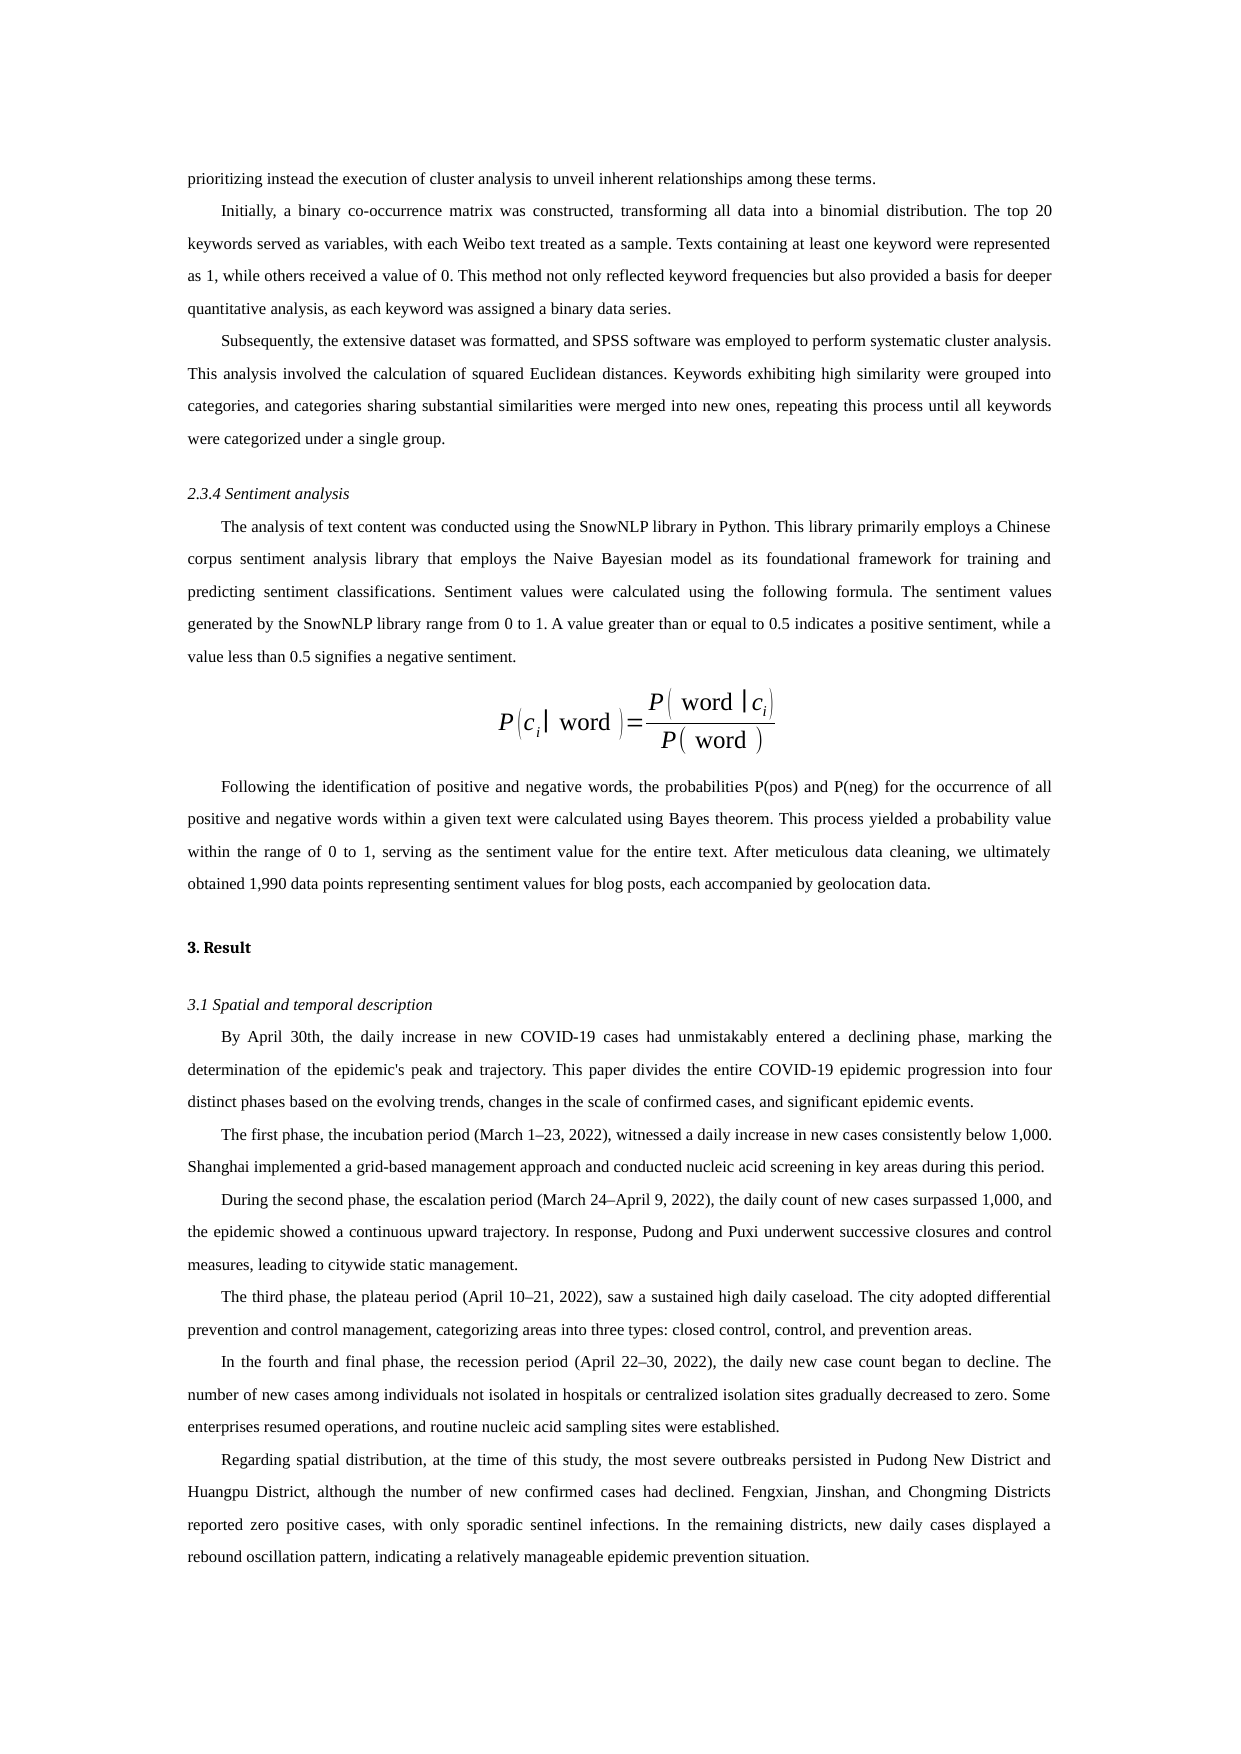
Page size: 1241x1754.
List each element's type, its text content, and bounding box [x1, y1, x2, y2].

text The third phase, the plateau period (April 10–21, 2022), saw a sustained high daily caseload. The city adopted differential prevention and control management, categorizing areas into three types: closed control, control, and prevention areas. [187, 1280, 1053, 1345]
text The first phase, the incubation period (March 1–23, 2022), witnessed a daily increase in new cases consistently below 1,000. Shanghai implemented a grid-based management approach and conducted nucleic acid screening in key areas during this period. [187, 1118, 1053, 1183]
text By April 30th, the daily increase in new COVID-19 cases had unmistakably entered a declining phase, marking the determination of the epidemic's peak and trajectory. This paper divides the entire COVID-19 epidemic progression into four distinct phases based on the evolving trends, changes in the scale of confirmed cases, and significant epidemic events. [187, 1020, 1053, 1118]
text During the second phase, the escalation period (March 24–April 9, 2022), the daily count of new cases surpassed 1,000, and the epidemic showed a continuous upward trajectory. In response, Pudong and Puxi underwent successive closures and control measures, leading to citywide static management. [187, 1183, 1053, 1280]
list 2.3.4 Sentiment analysis [187, 477, 1053, 510]
text Following the identification of positive and negative words, the probabilities P(pos) and P(neg) for the occurrence of all positive and negative words within a given text were calculated using Bayes theorem. This process yielded a probability value within the range of 0 to 1, serving as the sentiment value for the entire text. After meticulous data cleaning, we ultimately obtained 1,990 data points representing sentiment values for blog posts, each accompanied by geolocation data. [187, 770, 1053, 900]
text The analysis of text content was conducted using the SnowNLP library in Python. This library primarily employs a Chinese corpus sentiment analysis library that employs the Naive Bayesian model as its foundational framework for training and predicting sentiment classifications. Sentiment values were calculated using the following formula. The sentiment values generated by the SnowNLP library range from 0 to 1. A value greater than or equal to 0.5 indicates a positive sentiment, while a value less than 0.5 signifies a negative sentiment. [187, 510, 1053, 672]
text 3. Result [187, 932, 1053, 965]
text Subsequently, the extensive dataset was formatted, and SPSS software was employed to perform systematic cluster analysis. This analysis involved the calculation of squared Euclidean distances. Keywords exhibiting high similarity were grouped into categories, and categories sharing substantial similarities were merged into new ones, repeating this process until all keywords were categorized under a single group. [187, 324, 1053, 454]
text In the fourth and final phase, the recession period (April 22–30, 2022), the daily new case count began to decline. The number of new cases among individuals not isolated in hospitals or centralized isolation sites gradually decreased to zero. Some enterprises resumed operations, and routine nucleic acid sampling sites were established. [187, 1345, 1053, 1443]
list 3.1 Spatial and temporal description [187, 988, 1053, 1020]
text Initially, a binary co-occurrence matrix was constructed, transforming all data into a binomial distribution. The top 20 keywords served as variables, with each Weibo text treated as a sample. Texts containing at least one keyword were represented as 1, while others received a value of 0. This method not only reflected keyword frequencies but also provided a basis for deeper quantitative analysis, as each keyword was assigned a binary data series. [187, 194, 1053, 324]
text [187, 162, 1053, 194]
text Regarding spatial distribution, at the time of this study, the most severe outbreaks persisted in Pudong New District and Huangpu District, although the number of new confirmed cases had declined. Fengxian, Jinshan, and Chongming Districts reported zero positive cases, with only sporadic sentinel infections. In the remaining districts, new daily cases displayed a rebound oscillation pattern, indicating a relatively manageable epidemic prevention situation. [187, 1443, 1053, 1573]
